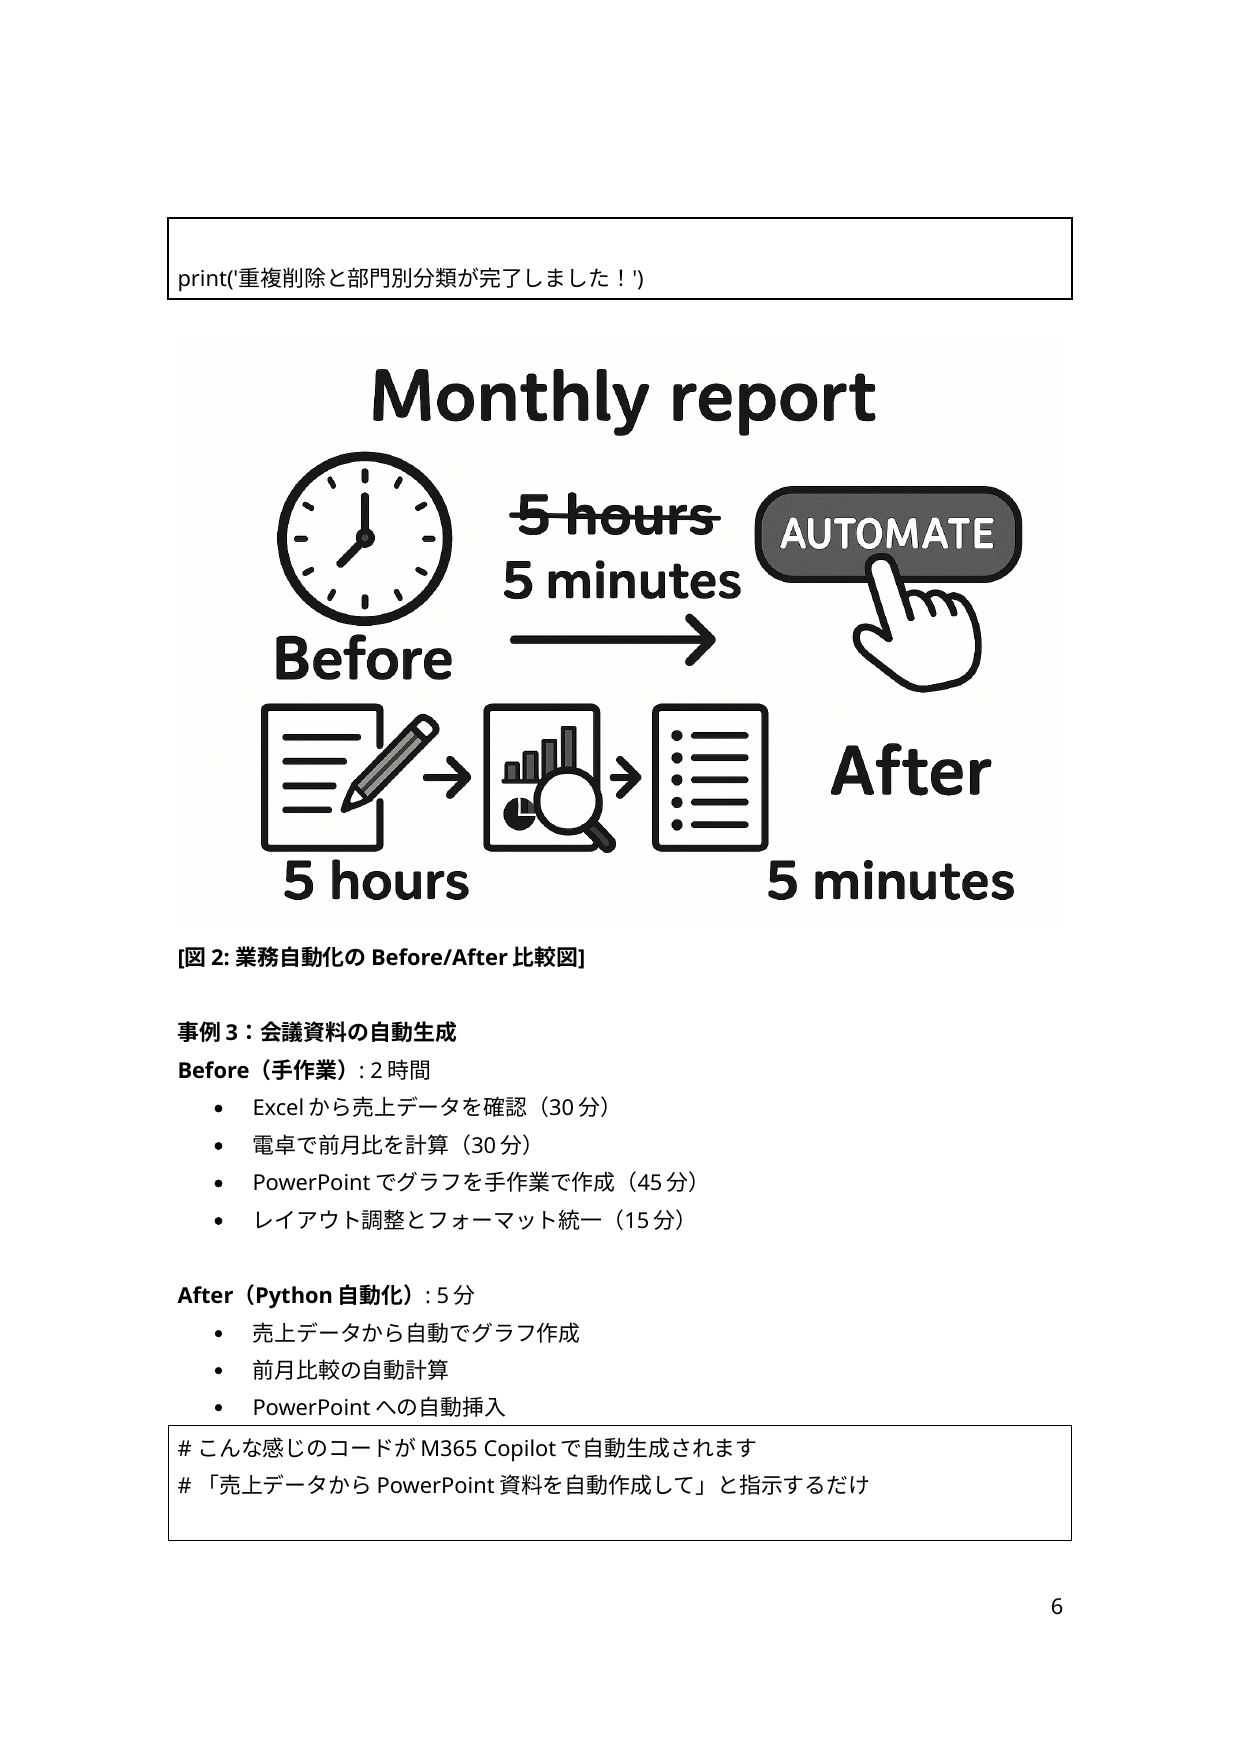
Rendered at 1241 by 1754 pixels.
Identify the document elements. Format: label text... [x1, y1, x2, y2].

text # 「売上データからPowerPoint資料を自動作成して」と指示するだけ [177, 1466, 1063, 1503]
list 売上データから自動でグラフ作成 [215, 1313, 1063, 1350]
text After（Python自動化）: 5分 [177, 1275, 1063, 1313]
text Before（手作業）: 2時間 [177, 1050, 1063, 1088]
text 事例3：会議資料の自動生成 [177, 1013, 1063, 1050]
list PowerPointへの自動挿入 [215, 1388, 1063, 1425]
list 前月比較の自動計算 [215, 1350, 1063, 1388]
list Excelから売上データを確認（30分） [215, 1088, 1063, 1125]
list PowerPointでグラフを手作業で作成（45分） [215, 1163, 1063, 1200]
text # こんな感じのコードがM365 Copilotで自動生成されます [169, 1426, 1071, 1466]
picture [177, 337, 1063, 929]
text [図2: 業務自動化のBefore/After比較図] [177, 938, 1063, 975]
list レイアウト調整とフォーマット統一（15分） [215, 1200, 1063, 1238]
list 電卓で前月比を計算（30分） [215, 1125, 1063, 1163]
text print('重複削除と部門別分類が完了しました！') [169, 254, 1071, 298]
